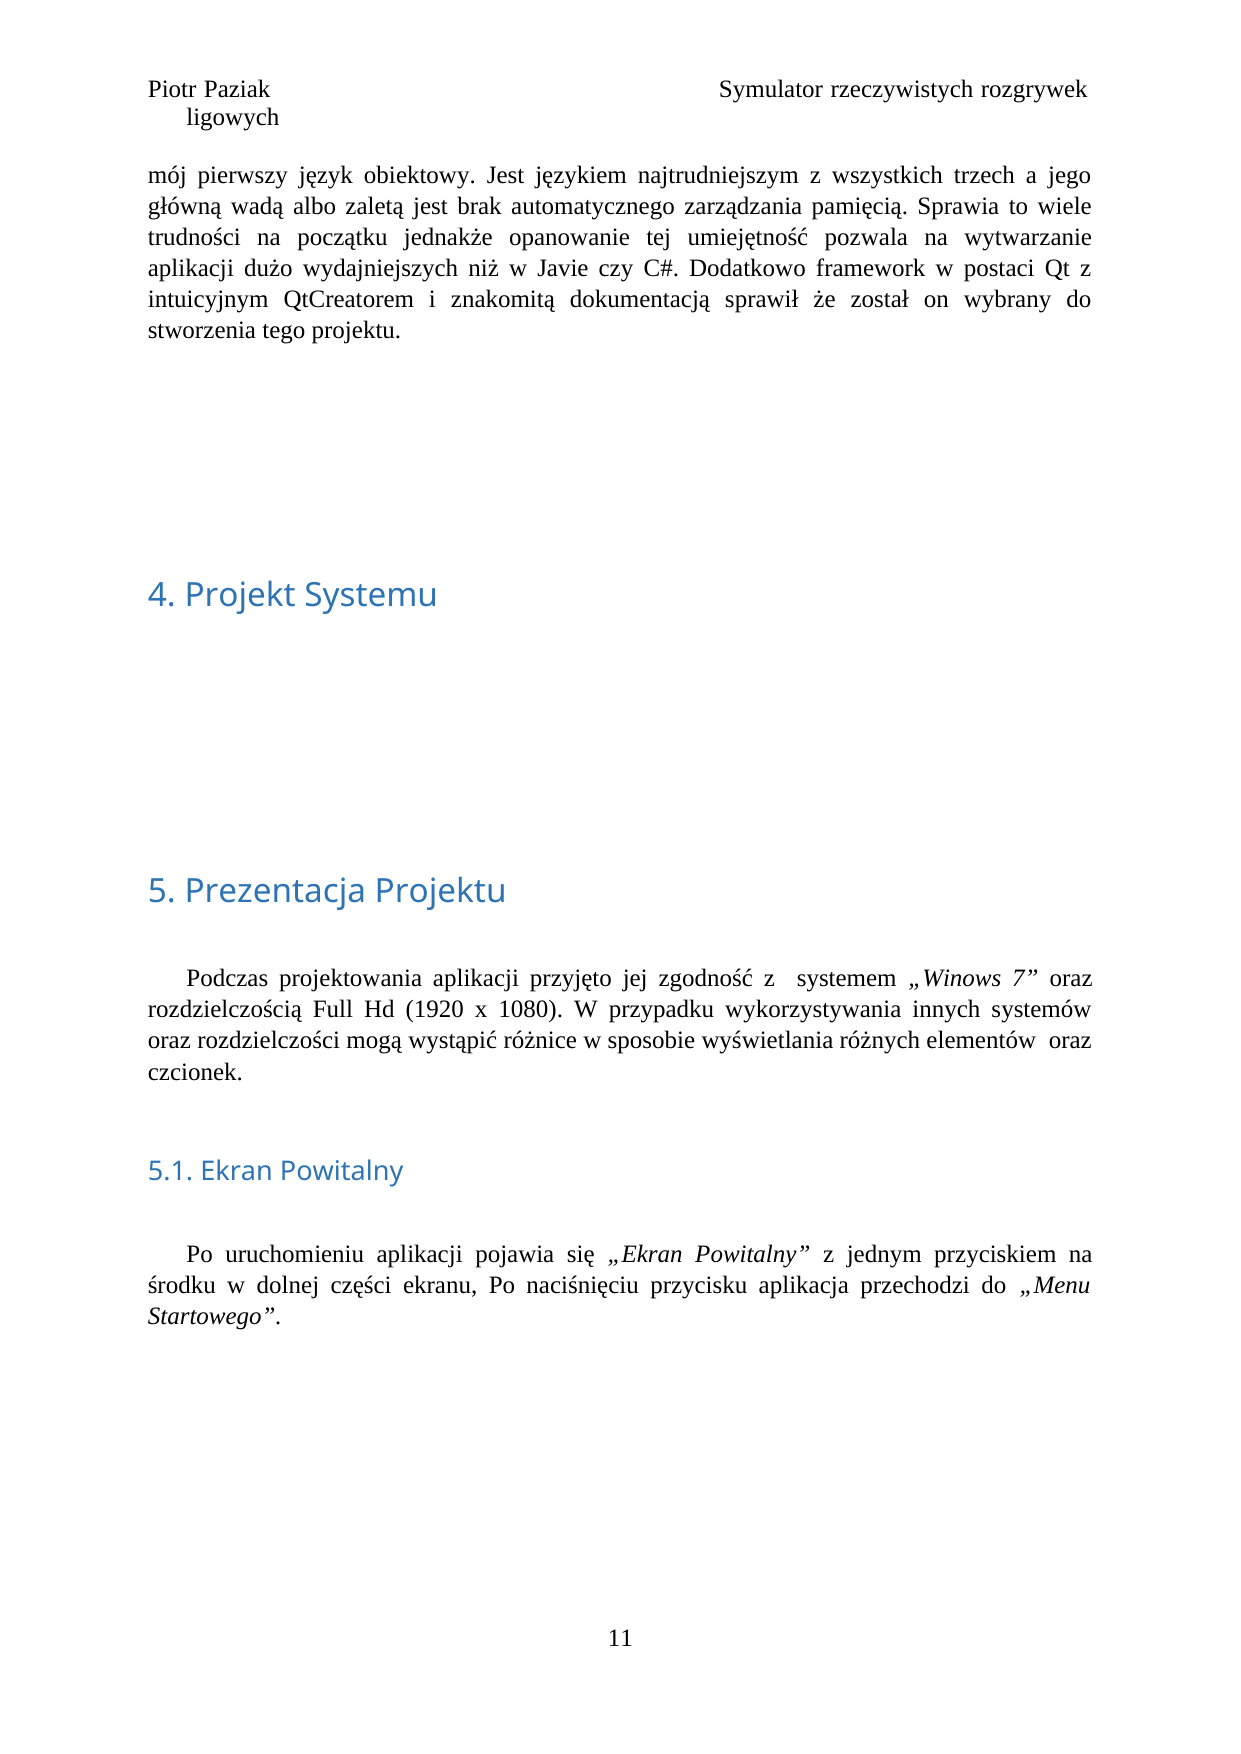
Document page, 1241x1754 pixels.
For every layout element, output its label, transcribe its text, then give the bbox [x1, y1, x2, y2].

subtitle 5. Prezentacja Projektu [148, 867, 1092, 912]
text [148, 160, 1092, 344]
text Podczas projektowania aplikacji przyjęto jej zgodność z systemem „Winows 7” oraz rozdzielczością Full Hd (1920 x 1080). W przypadku wykorzystywania innych systemów oraz rozdzielczości mogą wystąpić różnice w sposobie wyświetlania różnych elementów oraz czcionek. [148, 963, 1092, 1085]
subtitle 5.1. Ekran Powitalny [148, 1152, 1092, 1188]
subtitle 4. Projekt Systemu [148, 571, 1092, 617]
text Po uruchomieniu aplikacji pojawia się „Ekran Powitalny” z jednym przyciskiem na środku w dolnej części ekranu, Po naciśnięciu przycisku aplikacja przechodzi do „Menu Startowego”. [148, 1239, 1092, 1330]
